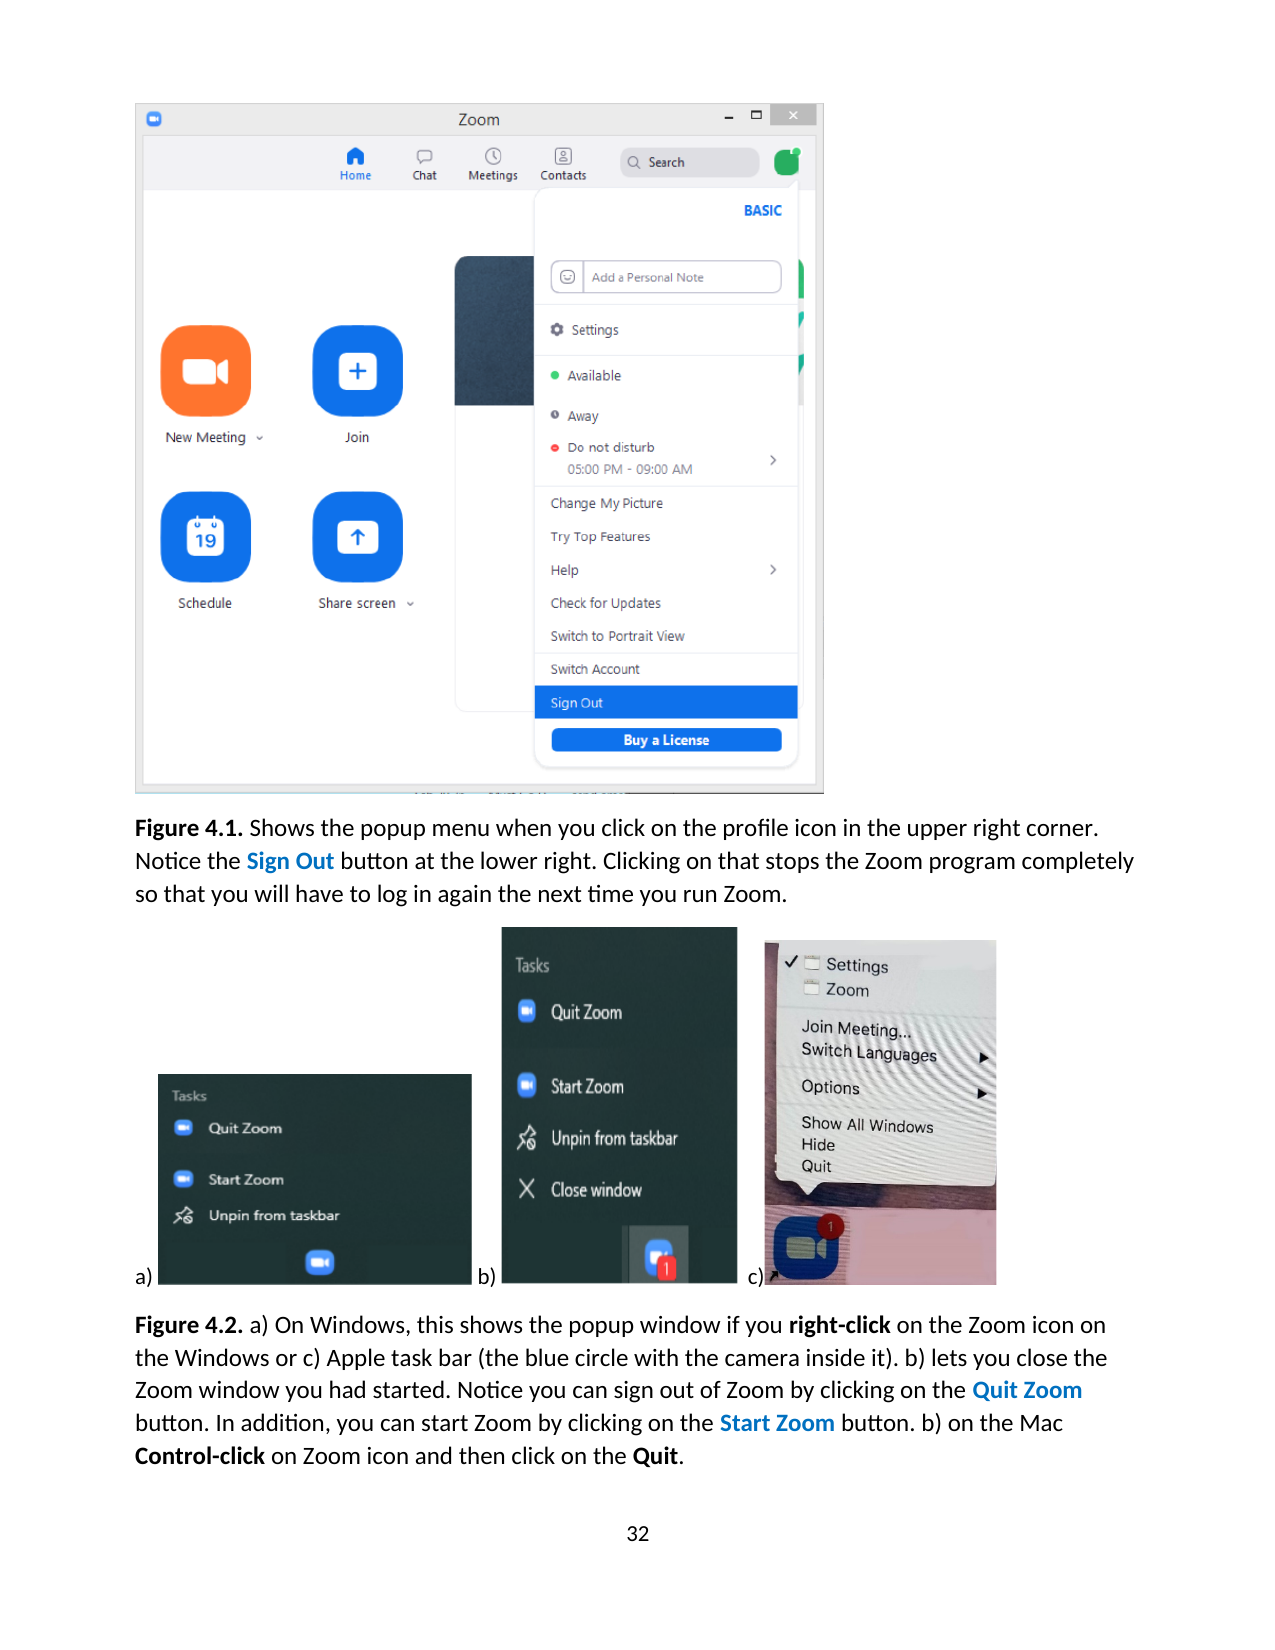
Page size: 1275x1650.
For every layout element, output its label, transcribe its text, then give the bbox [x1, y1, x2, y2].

text Figure 4.2. a) On Windows, this shows the popup window if you right-click on the Zoom icon on the Windows or c) Apple task bar (the blue circle with the camera inside it). b) lets you close the Zoom window you had started. Notice you can sign out of Zoom by clicking on the Quit Zoom button. In addition, you can start Zoom by clicking on the Start Zoom button. b) on the Mac Control-click on Zoom icon and then click on the Quit. [135, 1309, 1140, 1471]
picture [764, 940, 997, 1285]
text Figure 4.1. Shows the popup menu when you click on the profile icon in the upper right corner. Notice the Sign Out button at the lower right. Clicking on that stops the Zoom program completely so that you will have to log in again the next time you run Zoom. [135, 812, 1140, 909]
text a) b) c) [135, 928, 1140, 1290]
